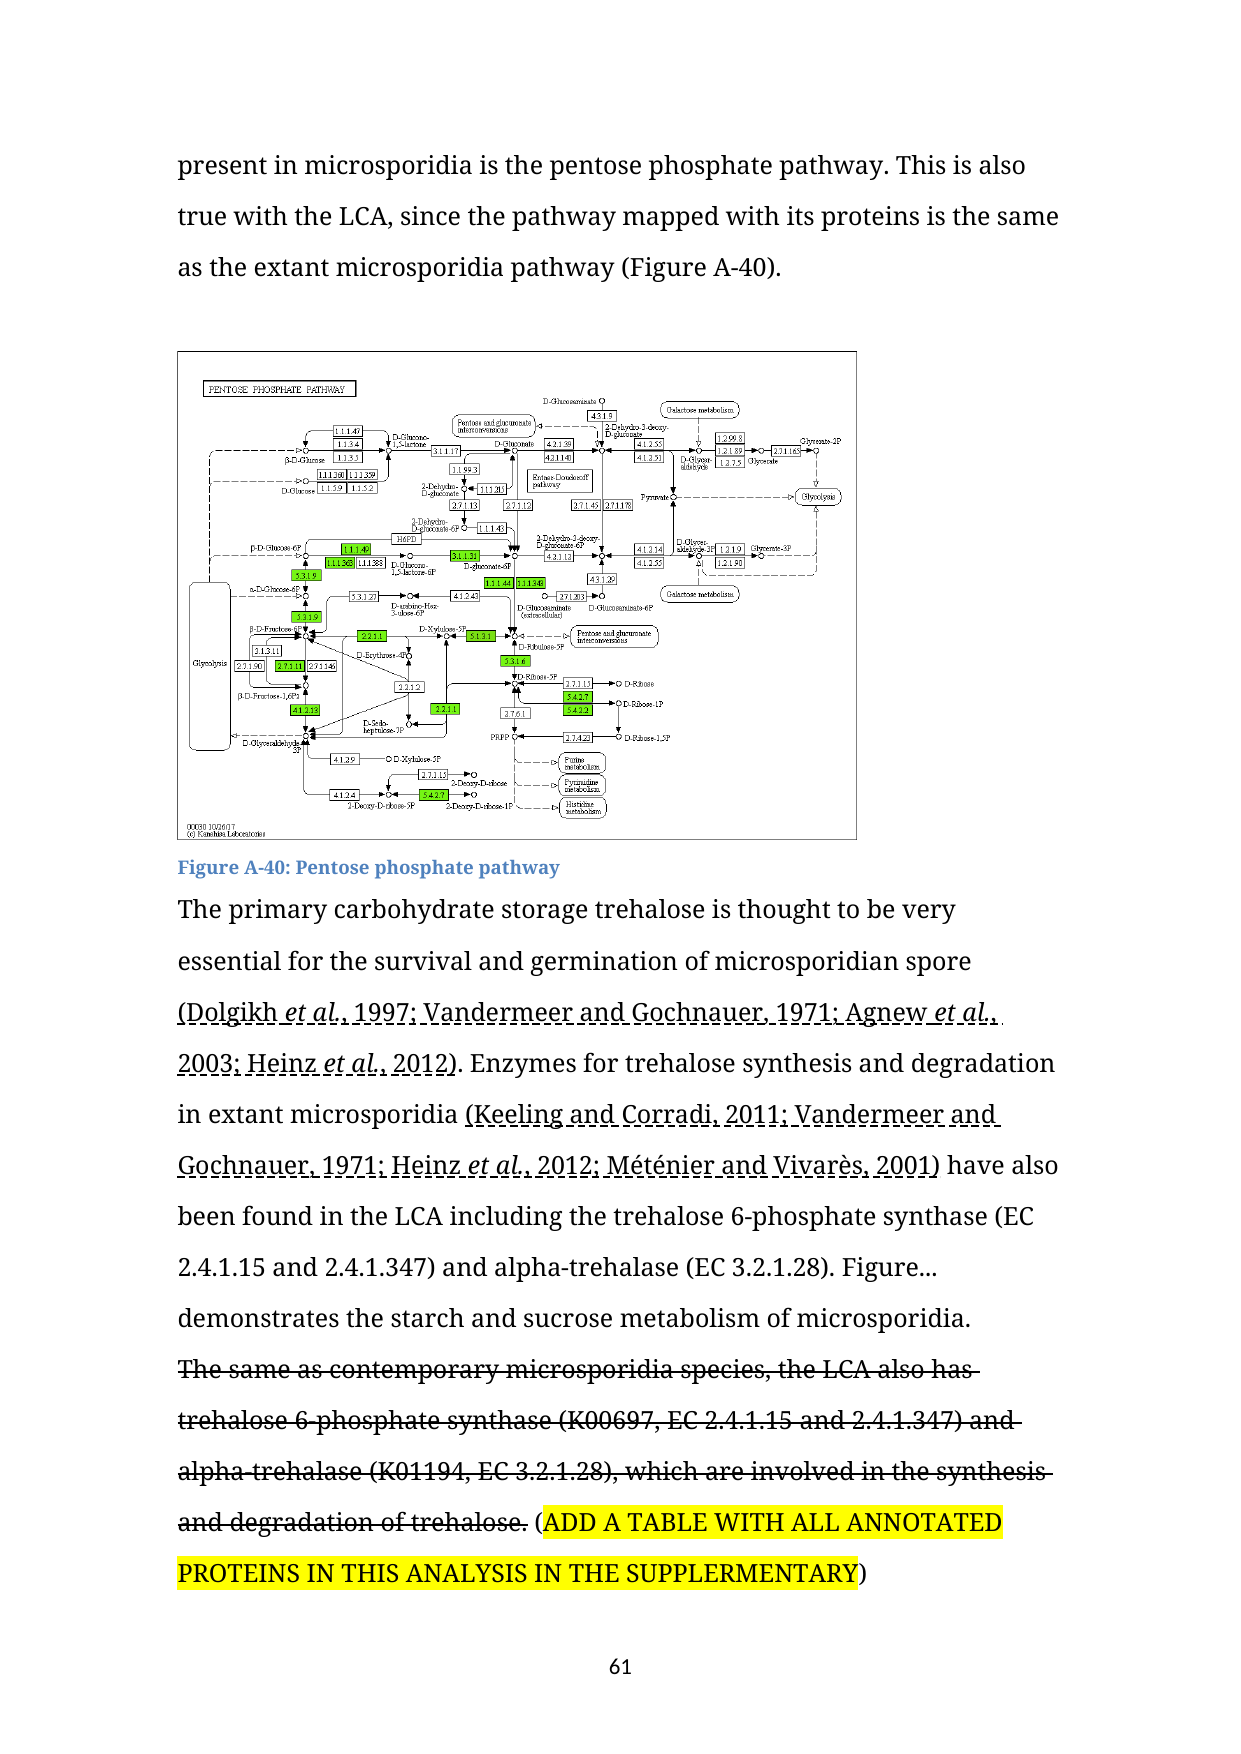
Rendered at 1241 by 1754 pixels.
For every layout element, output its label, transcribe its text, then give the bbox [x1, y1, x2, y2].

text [177, 148, 1063, 284]
text The primary carbohydrate storage trehalose is thought to be very essential for the survival and germination of microsporidian spore (Dolgikh et al., 1997; Vandermeer and Gochnauer, 1971; Agnew et al., 2003; Heinz et al., 2012). Enzymes for trehalose synthesis and degradation in extant microsporidia (Keeling and Corradi, 2011; Vandermeer and Gochnauer, 1971; Heinz et al., 2012; Méténier and Vivarès, 2001) have also been found in the LCA including the trehalose 6-phosphate synthase (EC 2.4.1.15 and 2.4.1.347) and alpha-trehalase (EC 3.2.1.28). Figure... demonstrates the starch and sucrose metabolism of microsporidia. [177, 892, 1063, 1334]
text The same as contemporary microsporidia species, the LCA also has trehalose 6-phosphate synthase (K00697, EC 2.4.1.15 and 2.4.1.347) and alpha-trehalase (K01194, EC 3.2.1.28), which are involved in the synthesis and degradation of trehalose. (ADD A TABLE WITH ALL ANNOTATED PROTEINS IN THIS ANALYSIS IN THE SUPPLERMENTARY) [177, 1352, 1063, 1590]
text Figure A-40: Pentose phosphate pathway [177, 854, 1063, 879]
picture [177, 351, 857, 840]
